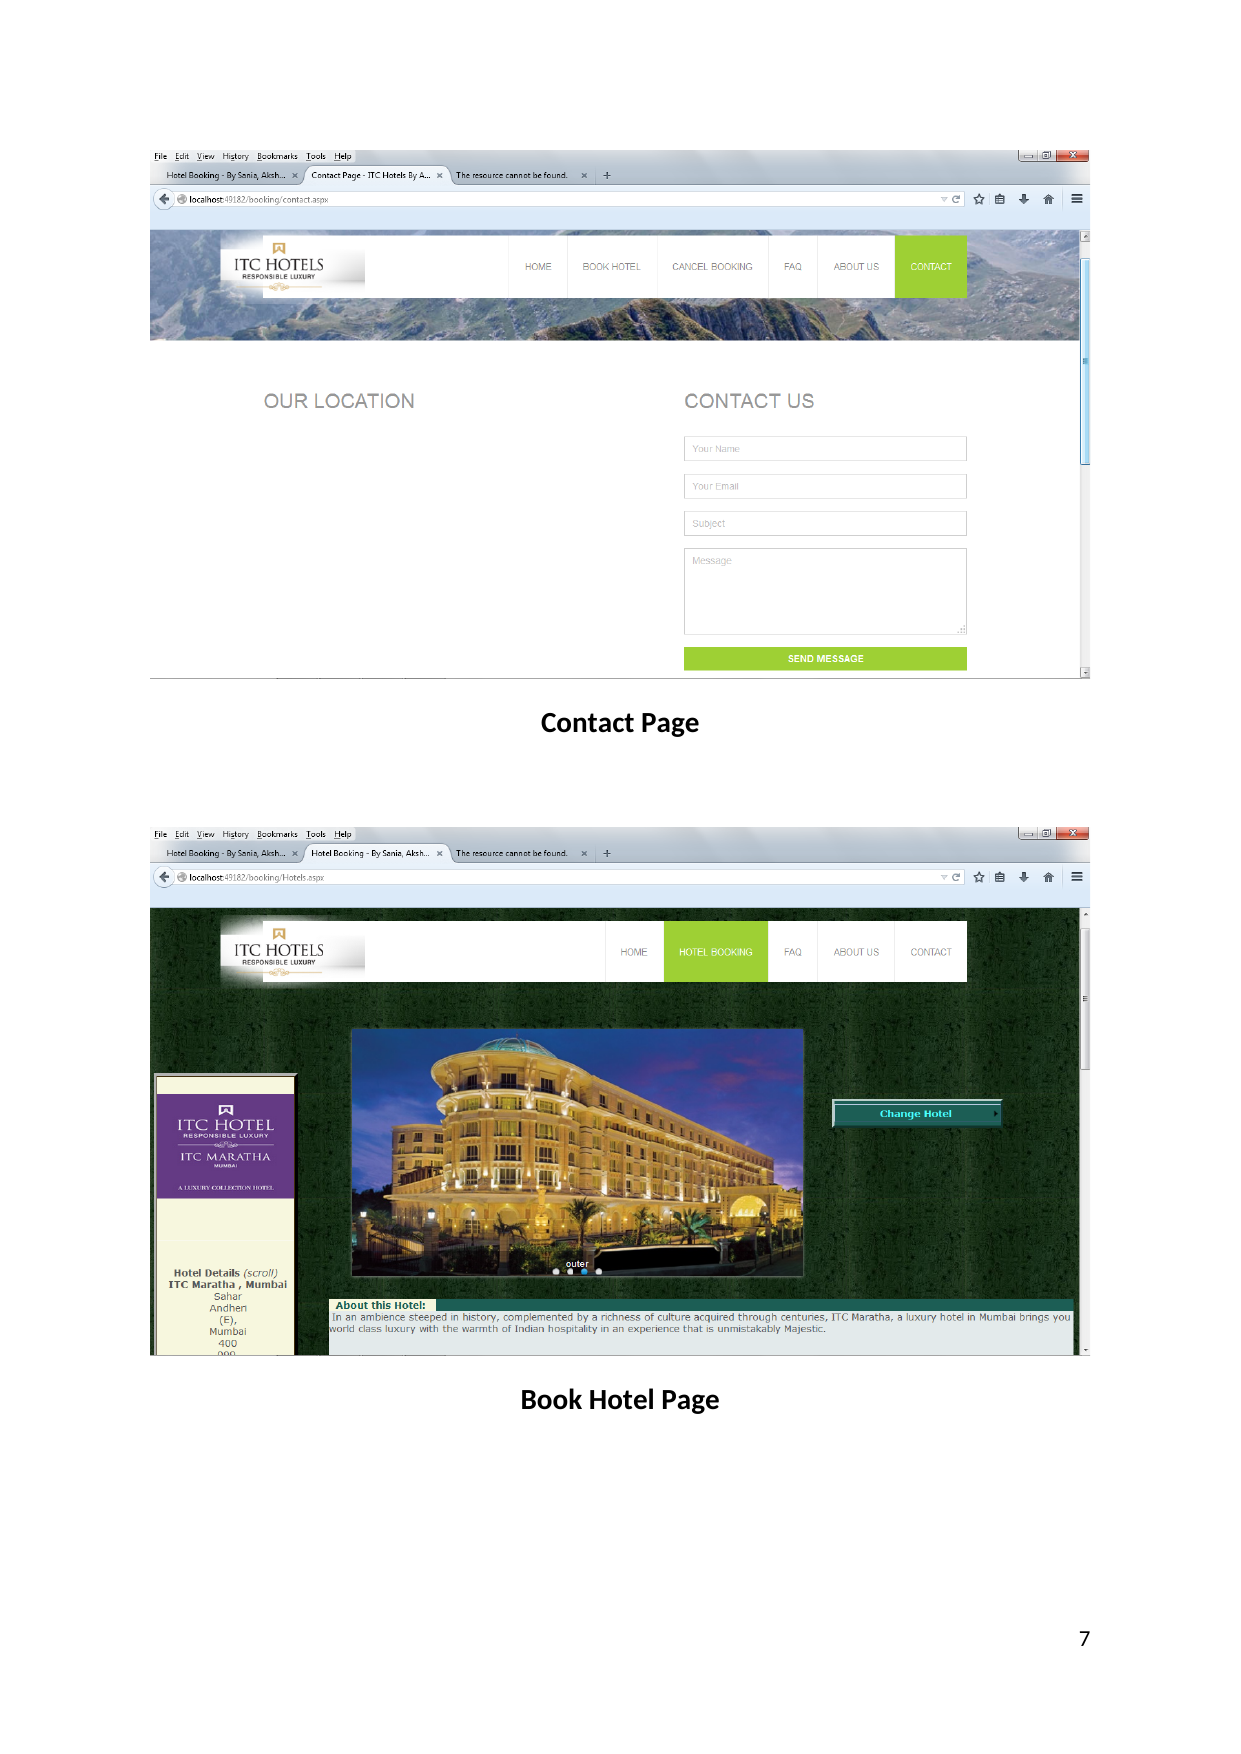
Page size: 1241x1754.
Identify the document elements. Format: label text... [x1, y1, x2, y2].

picture [150, 827, 1091, 1356]
picture [150, 150, 1091, 679]
text Book Hotel Page [150, 1381, 1090, 1416]
text Contact Page [150, 704, 1090, 739]
